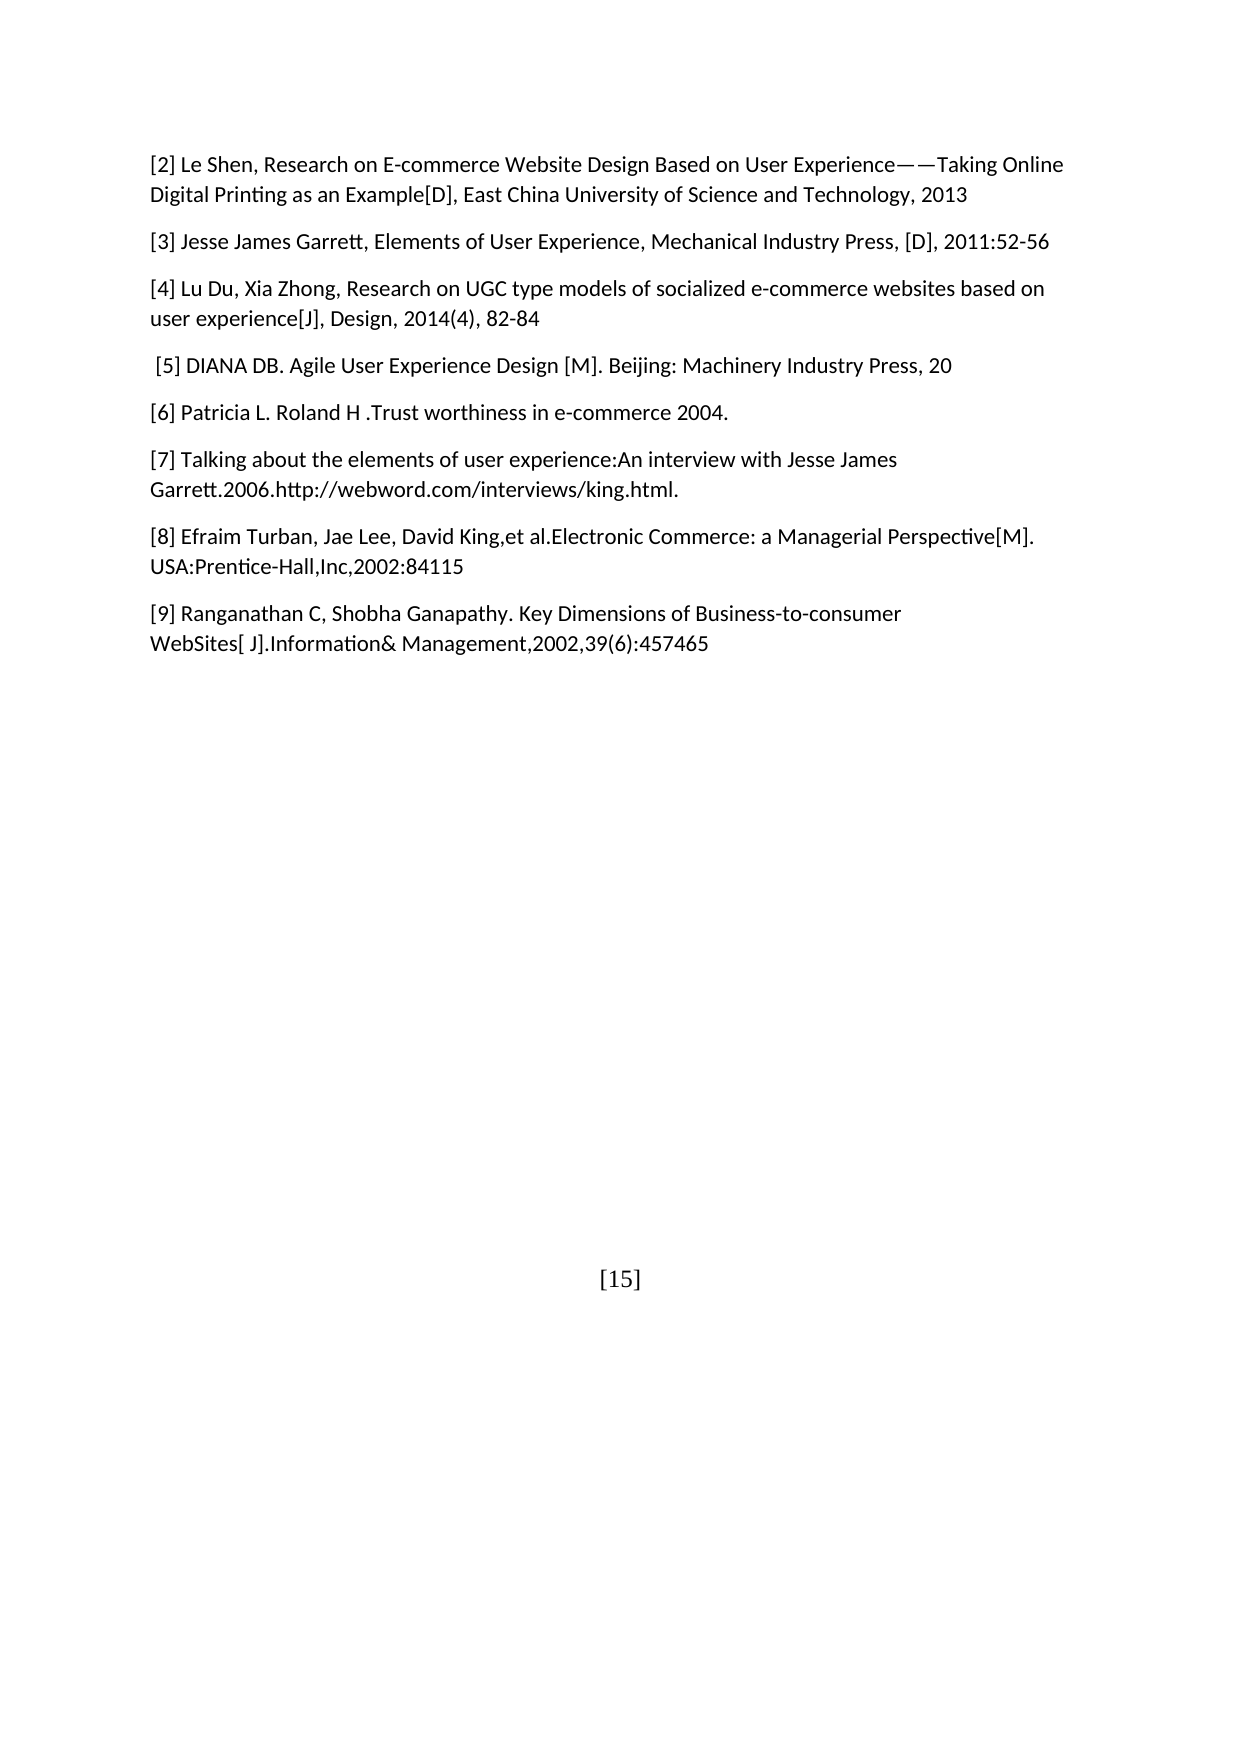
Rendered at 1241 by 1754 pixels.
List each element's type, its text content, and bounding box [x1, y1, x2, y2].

text [9] Ranganathan C, Shobha Ganapathy. Key Dimensions of Business-to-consumer WebSites[ J].Information& Management,2002,39(6):457465 [150, 599, 1090, 657]
text [4] Lu Du, Xia Zhong, Research on UGC type models of socialized e-commerce websites based on user experience[J], Design, 2014(4), 82-84 [150, 274, 1090, 332]
text [5] DIANA DB. Agile User Experience Design [M]. Beijing: Machinery Industry Press, 20 [150, 351, 1090, 379]
text [6] Patricia L. Roland H .Trust worthiness in e-commerce 2004. [150, 398, 1090, 426]
text [2] Le Shen, Research on E-commerce Website Design Based on User Experience——Taking Online Digital Printing as an Example[D], East China University of Science and Technology, 2013 [150, 150, 1090, 208]
text [8] Efraim Turban, Jae Lee, David King,et al.Electronic Commerce: a Managerial Perspective[M]. USA:Prentice-Hall,Inc,2002:84115 [150, 522, 1090, 580]
text [7] Talking about the elements of user experience:An interview with Jesse James Garrett.2006.http://webword.com/interviews/king.html. [150, 445, 1090, 503]
text [3] Jesse James Garrett, Elements of User Experience, Mechanical Industry Press, [D], 2011:52-56 [150, 227, 1090, 255]
text [15] [150, 1264, 1090, 1293]
